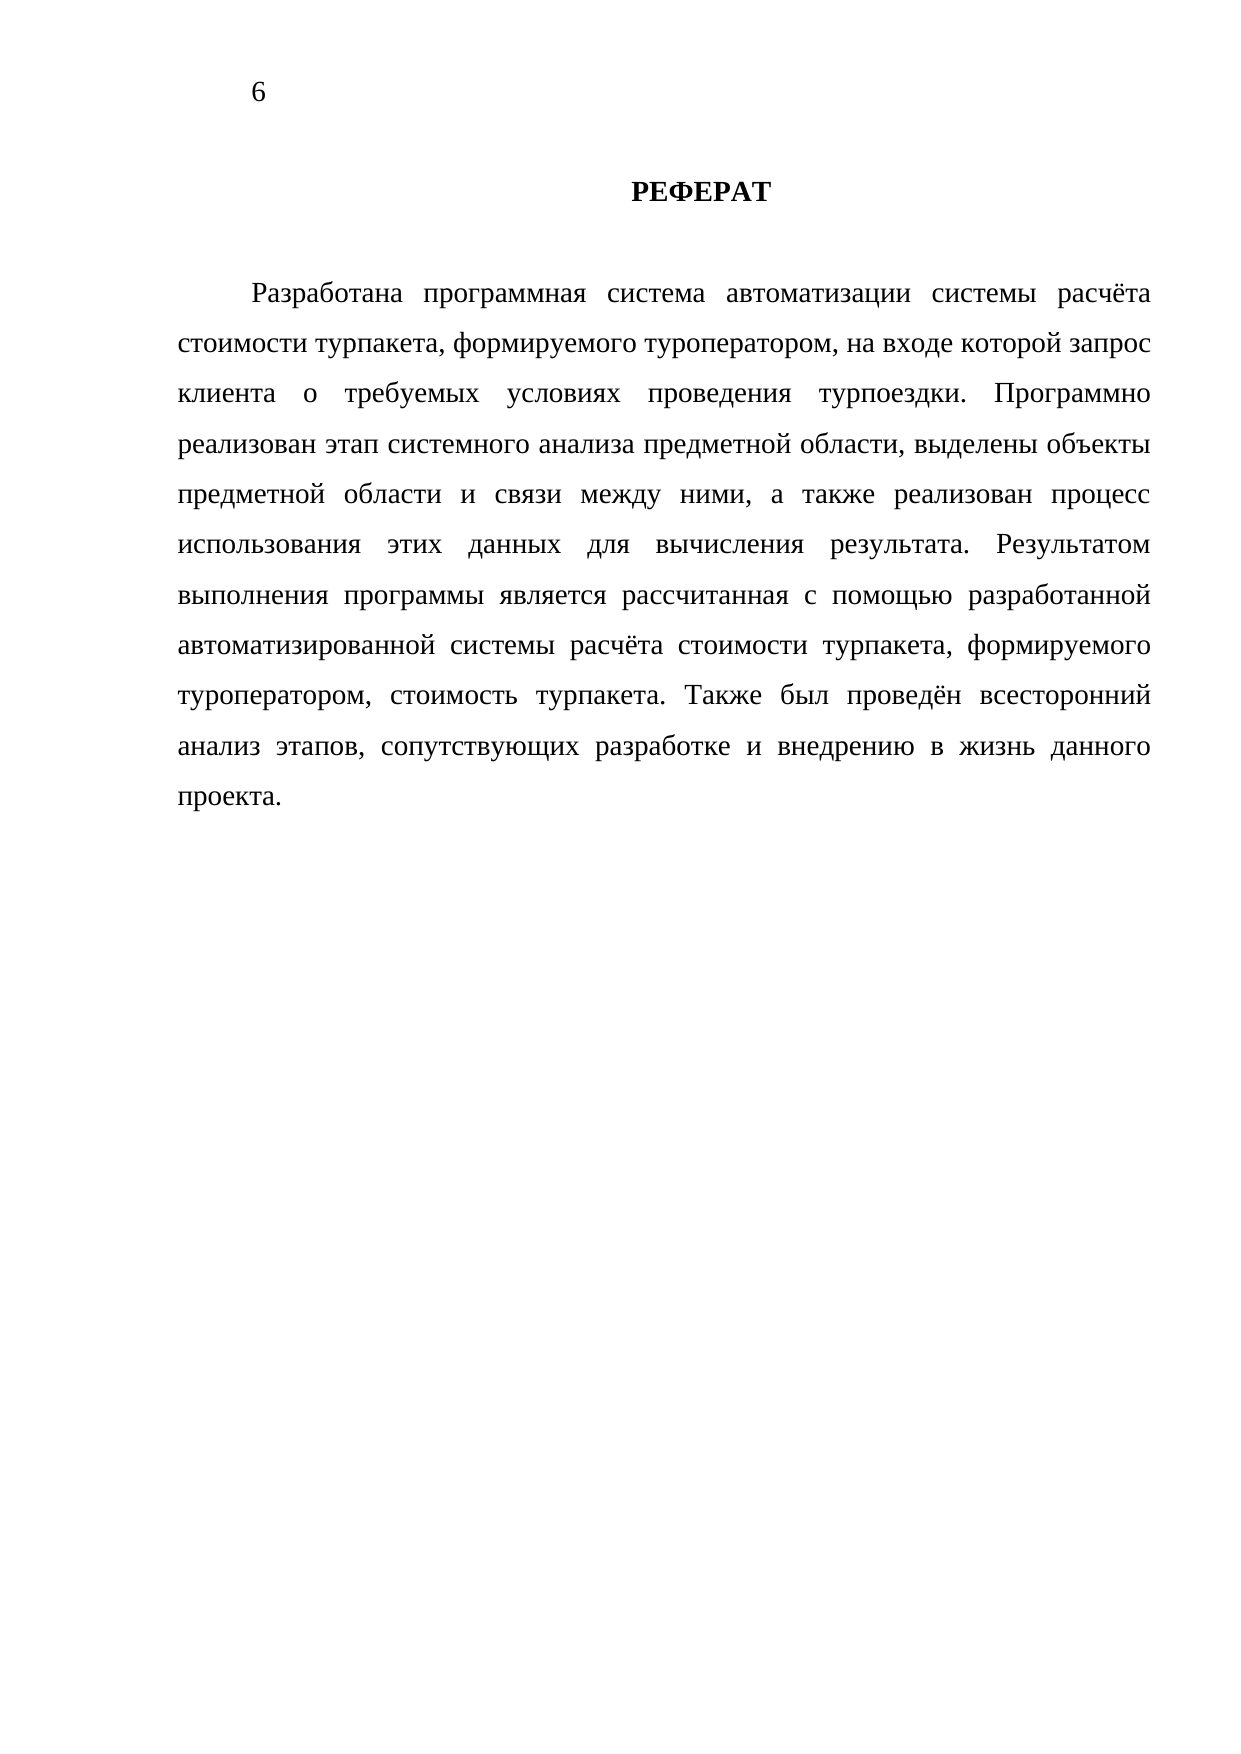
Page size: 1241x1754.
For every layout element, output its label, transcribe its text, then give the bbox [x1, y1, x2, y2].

text РЕФЕРАТ [177, 174, 1152, 208]
text Разработана программная система автоматизации системы расчёта стоимости турпакета, формируемого туроператором, на входе которой запрос клиента о требуемых условиях проведения турпоездки. Программно реализован этап системного анализа предметной области, выделены объекты предметной области и связи между ними, а также реализован процесс использования этих данных для вычисления результата. Результатом выполнения программы является рассчитанная с помощью разработанной автоматизированной системы расчёта стоимости турпакета, формируемого туроператором, стоимость турпакета. Также был проведён всесторонний анализ этапов, сопутствующих разработке и внедрению в жизнь данного проекта. [177, 275, 1152, 812]
